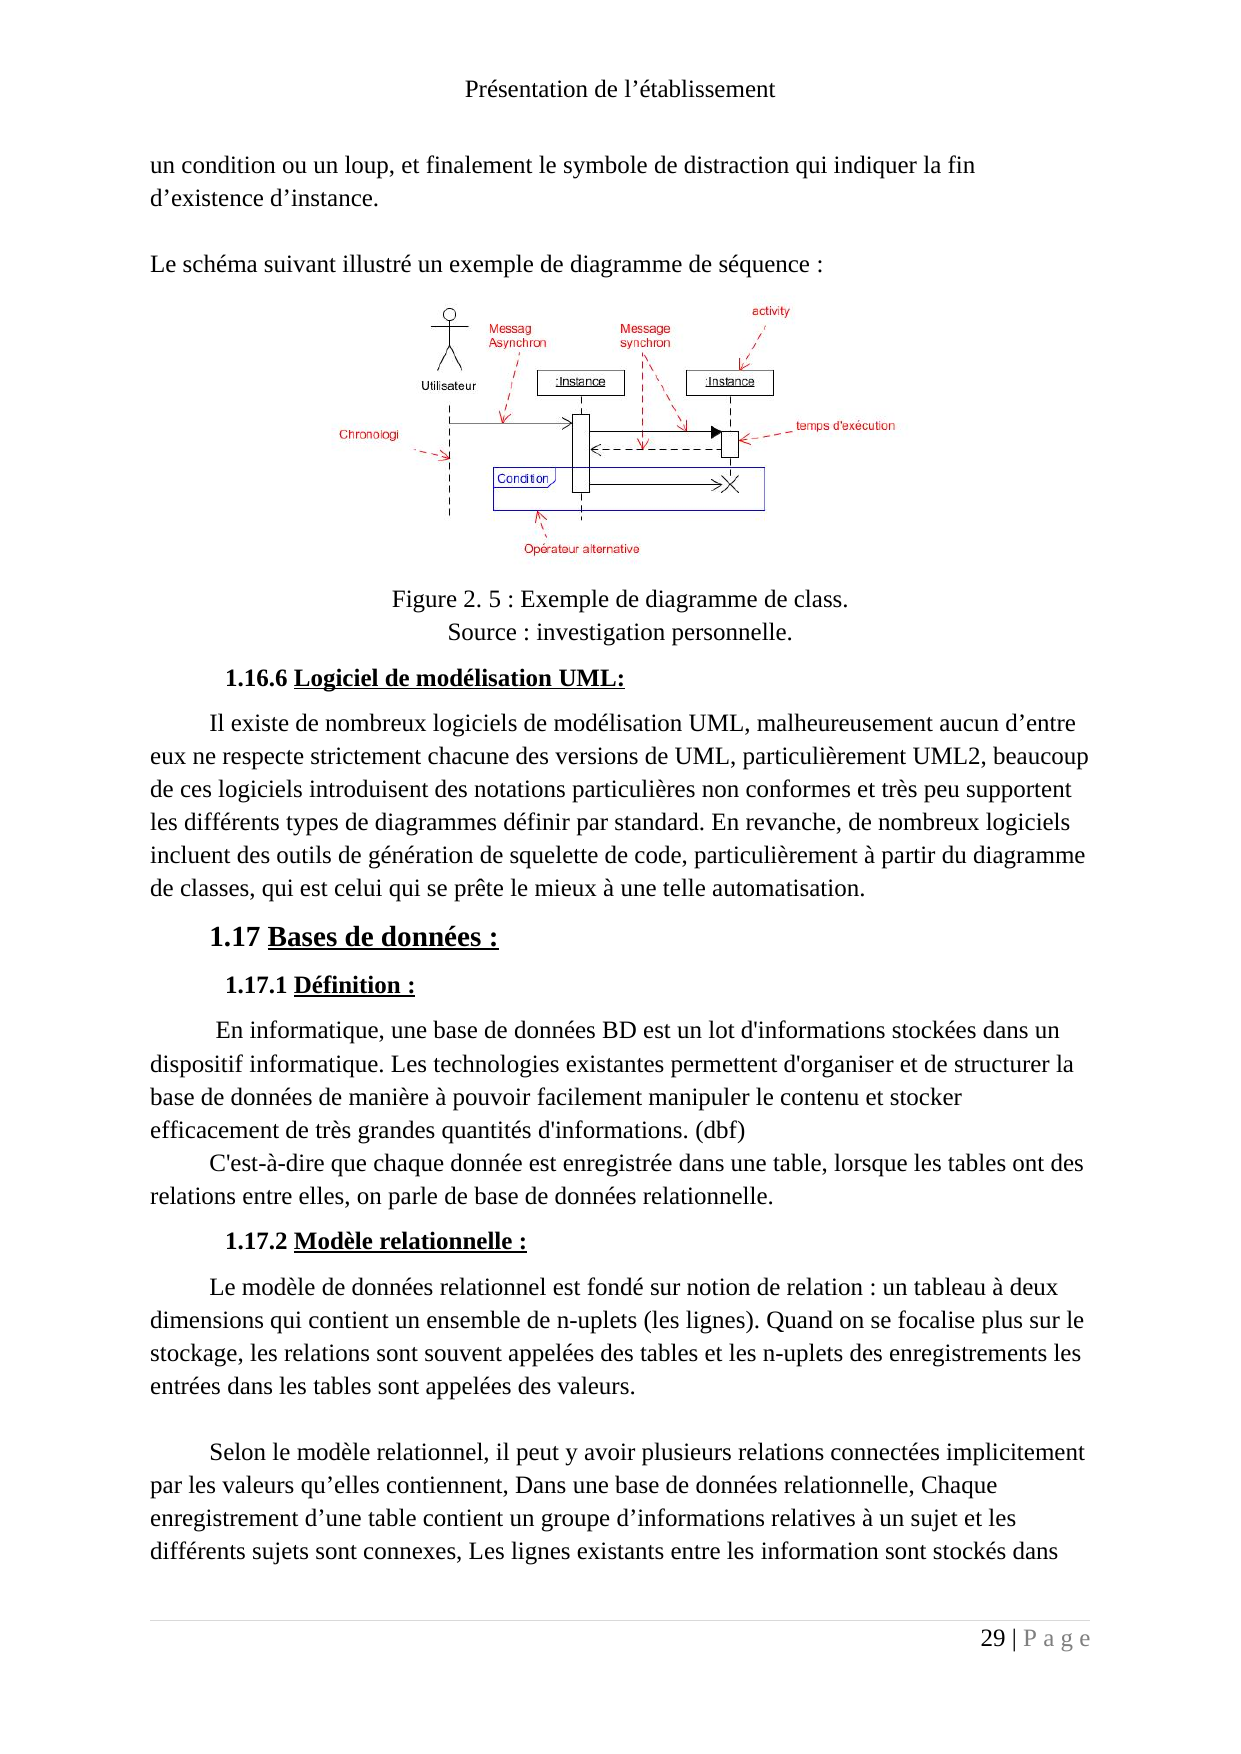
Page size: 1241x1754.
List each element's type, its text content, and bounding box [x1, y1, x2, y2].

text En informatique, une base de données BD est un lot d'informations stockées dans un dispositif informatique. Les technologies existantes permettent d'organiser et de structurer la base de données de manière à pouvoir facilement manipuler le contenu et stocker efficacement de très grandes quantités d'informations. [150, 1016, 1090, 1143]
text Le schéma suivant illustré un exemple de diagramme de séquence : [150, 249, 1090, 278]
text C'est-à-dire que chaque donnée est enregistrée dans une table, lorsque les tables ont des relations entre elles, on parle de base de données relationnelle. [150, 1148, 1090, 1209]
text Bases de données : [209, 919, 1090, 953]
text Le modèle de données relationnel est fondé sur notion de relation : un tableau à deux dimensions qui contient un ensemble de n-uplets (les lignes). Quand on se focalise plus sur le stockage, les relations sont souvent appelées des tables et les n-uplets des enregistrements les entrées dans les tables sont appelées des valeurs. [150, 1272, 1090, 1399]
text Logiciel de modélisation UML: [225, 663, 1090, 692]
picture [317, 282, 923, 581]
text Il existe de nombreux logiciels de modélisation UML, malheureusement aucun d’entre eux ne respecte strictement chacune des versions de UML, particulièrement UML2, beaucoup de ces logiciels introduisent des notations particulières non conformes et très peu supportent les différents types de diagrammes définir par standard. En revanche, de nombreux logiciels incluent des outils de génération de squelette de code, particulièrement à partir du diagramme de classes, qui est celui qui se prête le mieux à une telle automatisation. [150, 708, 1090, 902]
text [150, 1437, 1090, 1565]
text Définition : [225, 970, 1090, 999]
text Source : investigation personnelle. [150, 617, 1090, 646]
text Modèle relationnelle : [225, 1226, 1090, 1255]
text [150, 150, 1090, 212]
